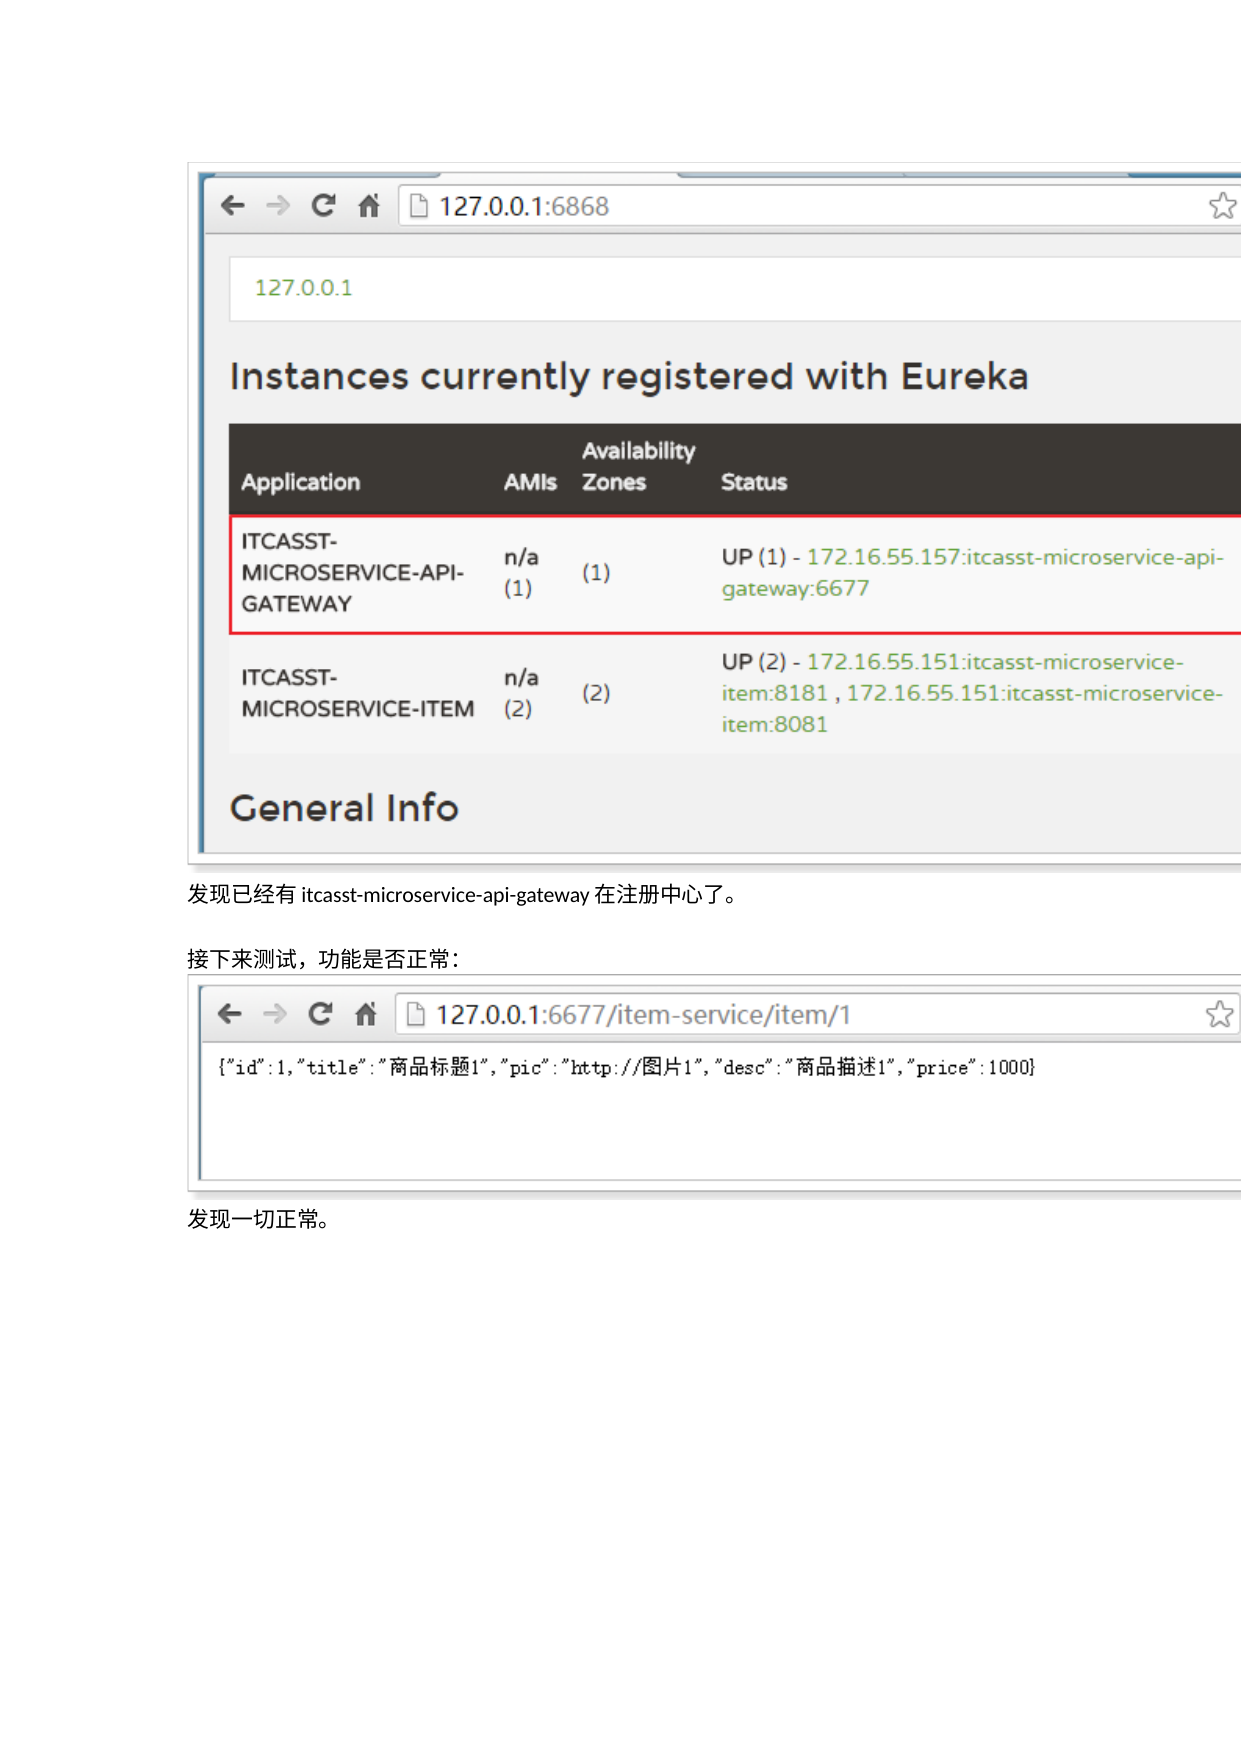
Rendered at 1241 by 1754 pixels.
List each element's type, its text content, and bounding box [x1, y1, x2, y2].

text 接下来测试，功能是否正常： [187, 942, 1053, 974]
text 发现一切正常。 [187, 1202, 1053, 1234]
text 发现已经有itcasst-microservice-api-gateway在注册中心了。 [187, 877, 1053, 909]
picture [187, 162, 1241, 873]
picture [187, 974, 1241, 1200]
